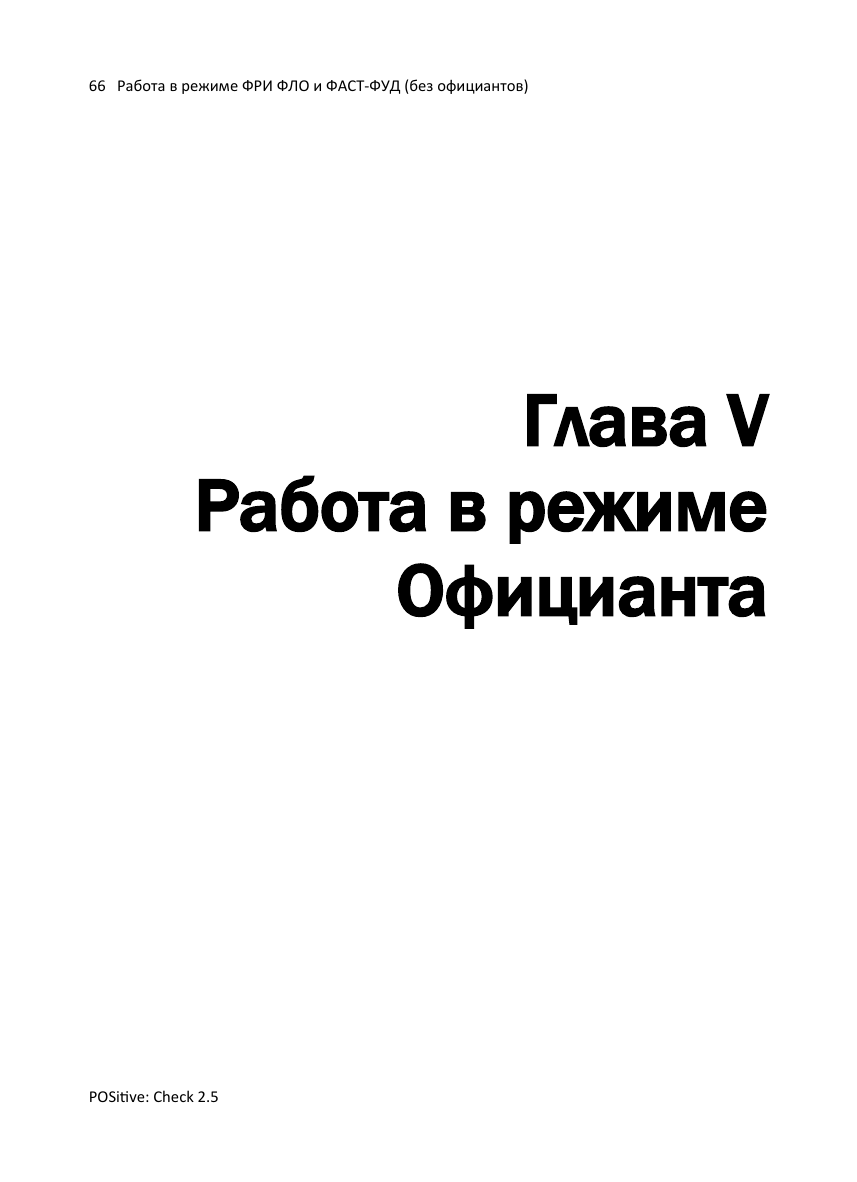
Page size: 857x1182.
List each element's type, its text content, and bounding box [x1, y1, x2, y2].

subtitle Работа в режиме Официанта [89, 461, 768, 631]
text Глава [89, 376, 768, 461]
